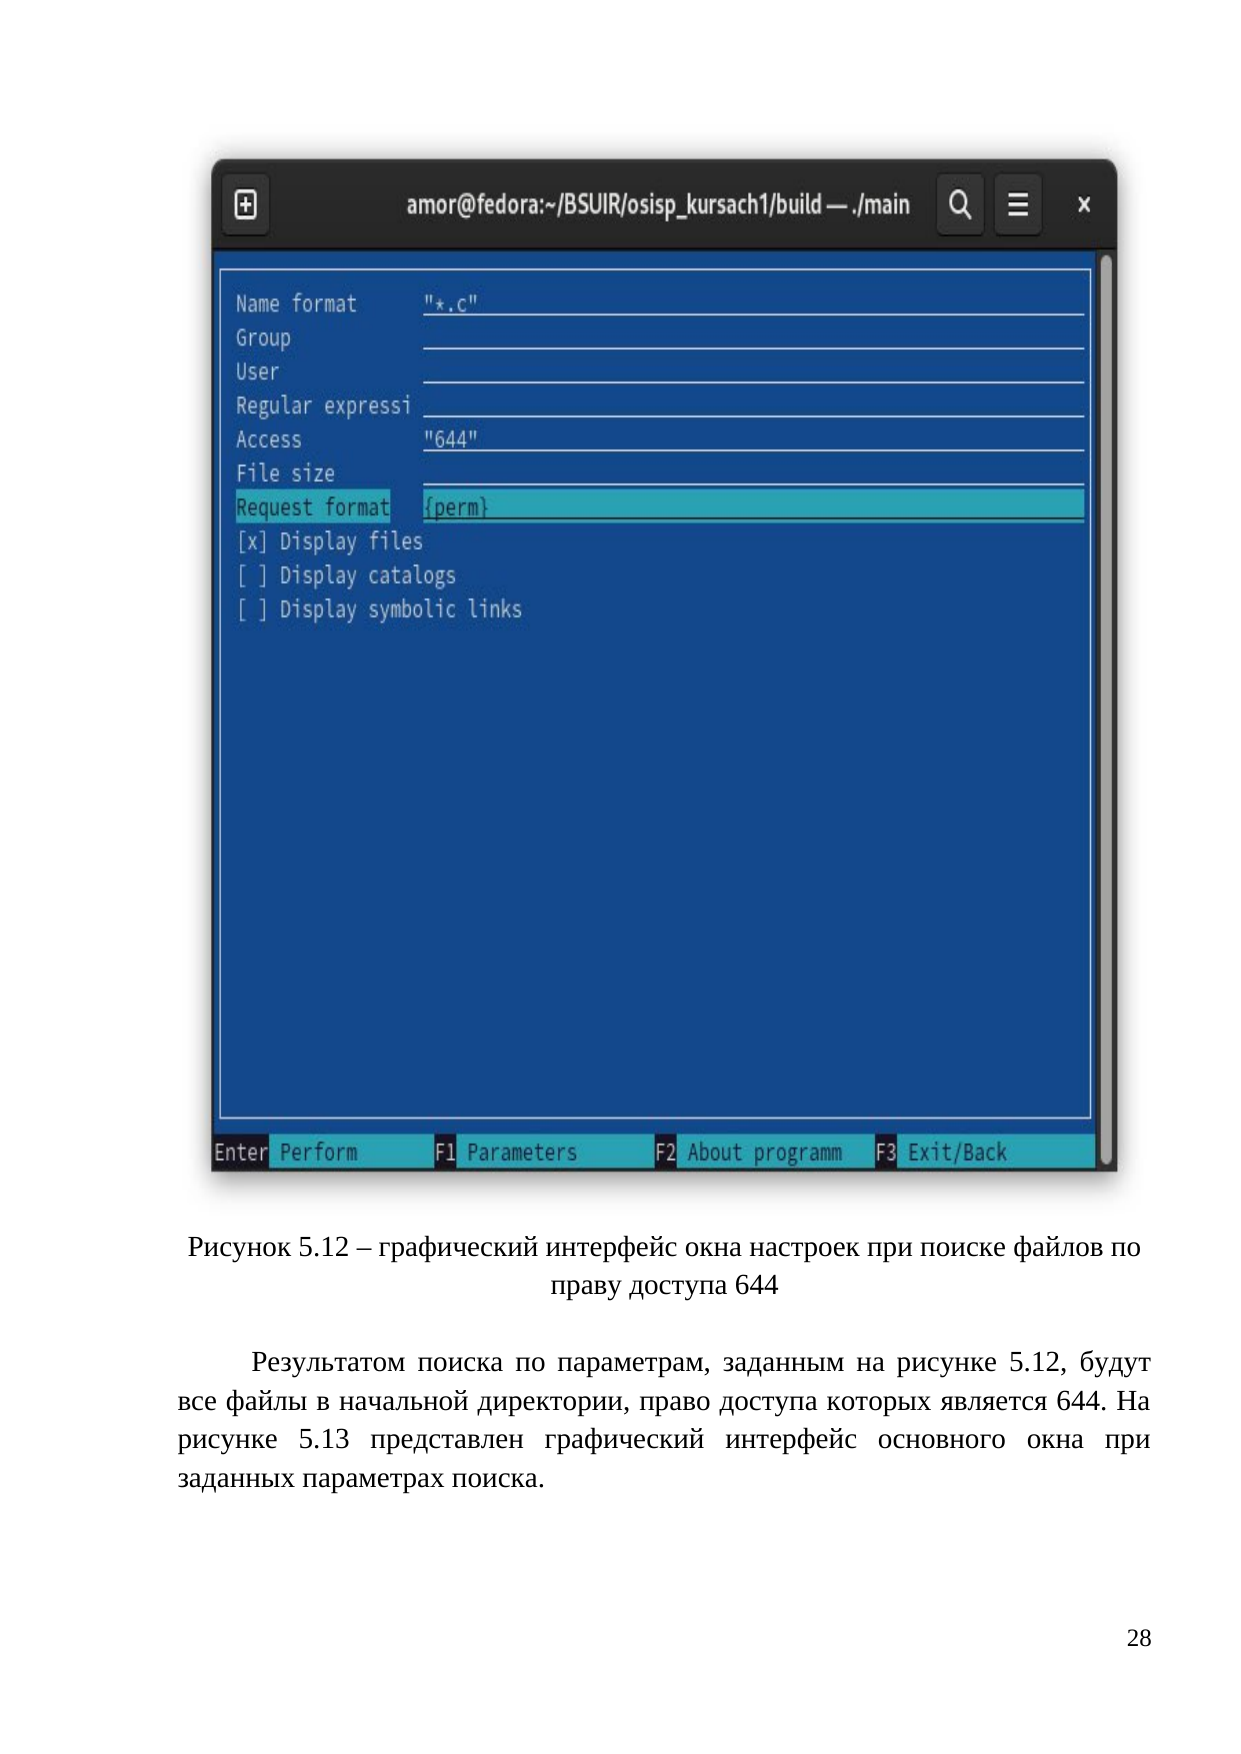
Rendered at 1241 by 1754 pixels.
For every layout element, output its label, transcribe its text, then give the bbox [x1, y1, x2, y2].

picture [177, 118, 1152, 1225]
text Результатом поиска по параметрам, заданным на рисунке 5.12, будут все файлы в начальной директории, право доступа которых является 644. На рисунке 5.13 представлен графический интерфейс основного окна при заданных параметрах поиска. [177, 1344, 1152, 1493]
text Рисунок 5.12 – графический интерфейс окна настроек при поиске файлов по праву доступа 644 [177, 1229, 1152, 1301]
